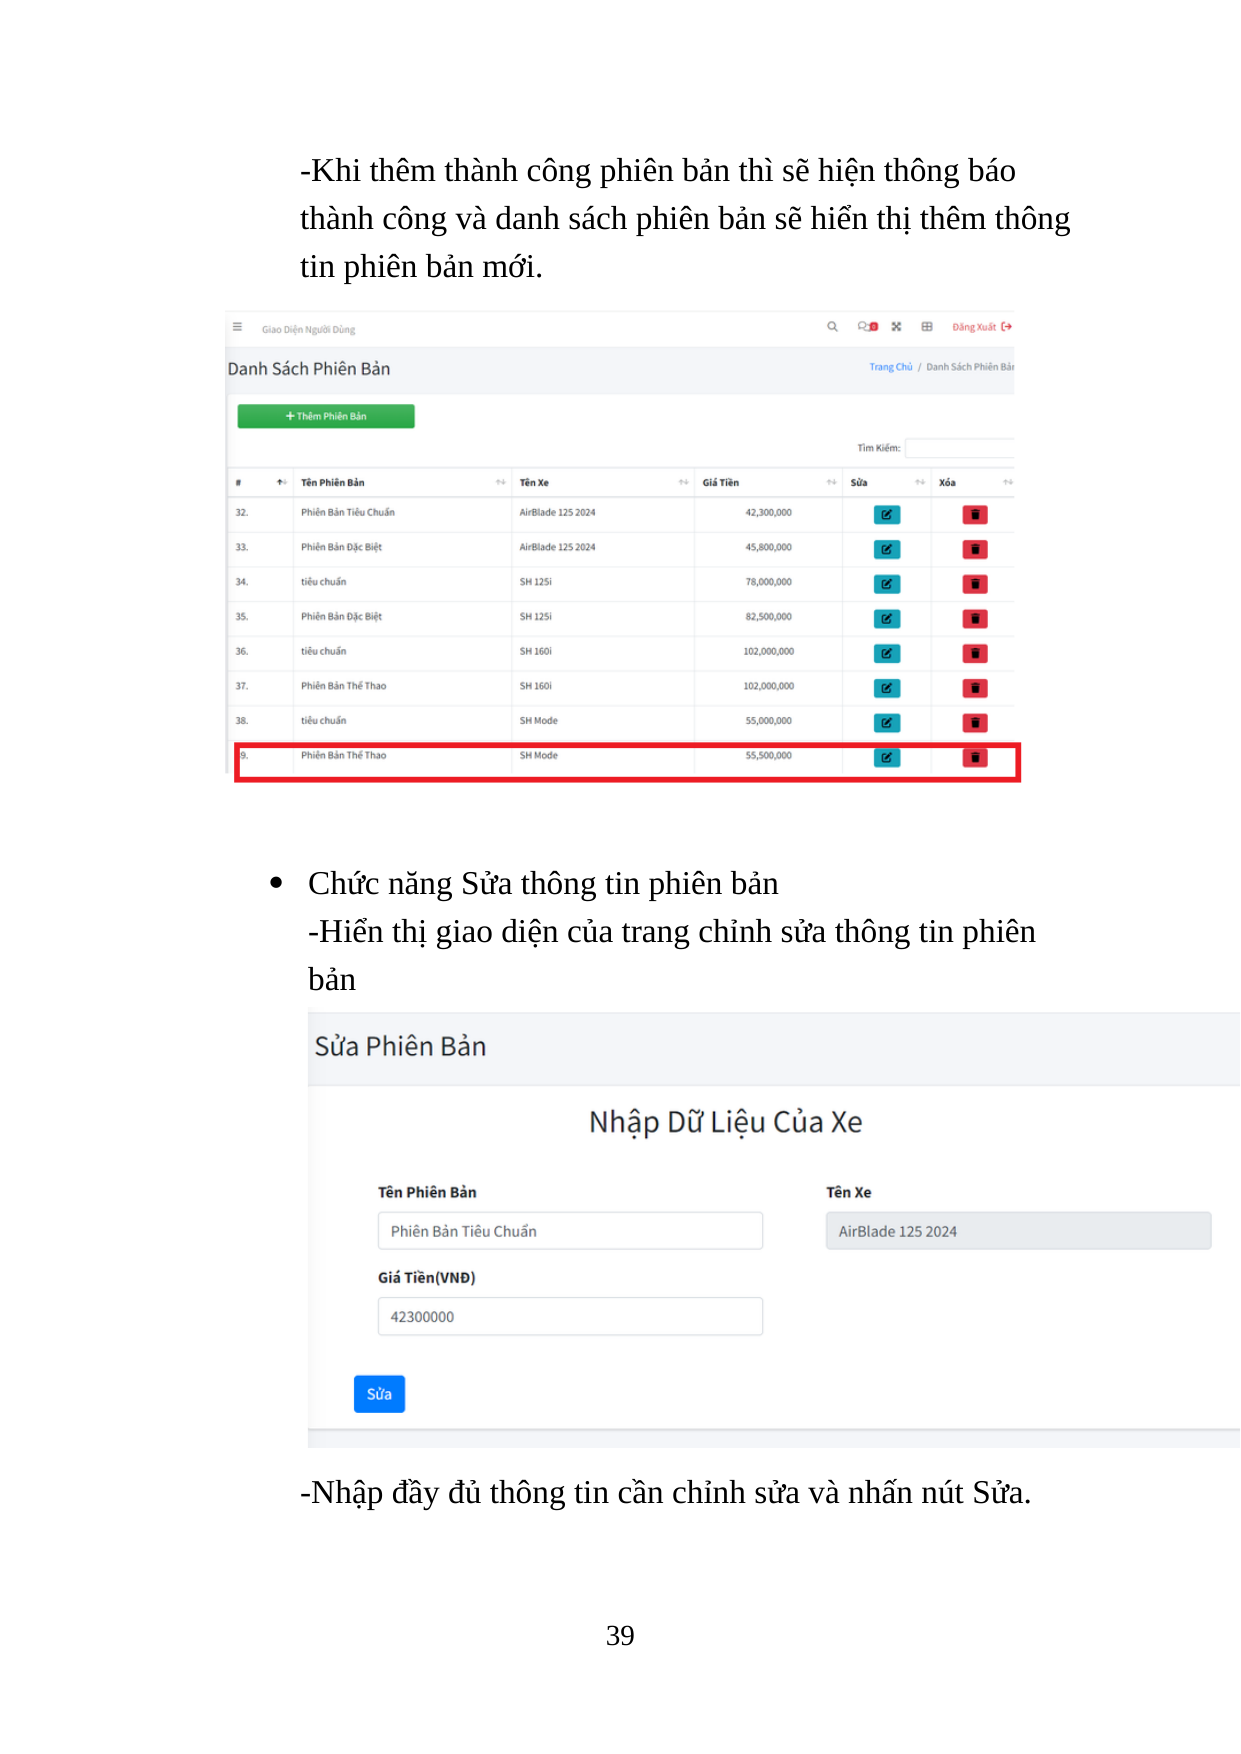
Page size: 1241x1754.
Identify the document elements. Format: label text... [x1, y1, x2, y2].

picture [225, 310, 1166, 839]
list Chức năng Sửa thông tin phiên bản [270, 863, 1090, 902]
list -Hiển thị giao diện của trang chỉnh sửa thông tin phiên bản [308, 911, 1090, 998]
text -Khi thêm thành công phiên bản thì sẽ hiện thông báo thành công và danh sách phiên bản sẽ hiển thị thêm thông tin phiên bản mới. [300, 150, 1090, 284]
picture [307, 1007, 1241, 1448]
text -Nhập đầy đủ thông tin cần chỉnh sửa và nhấn nút Sửa. [300, 1472, 1090, 1511]
